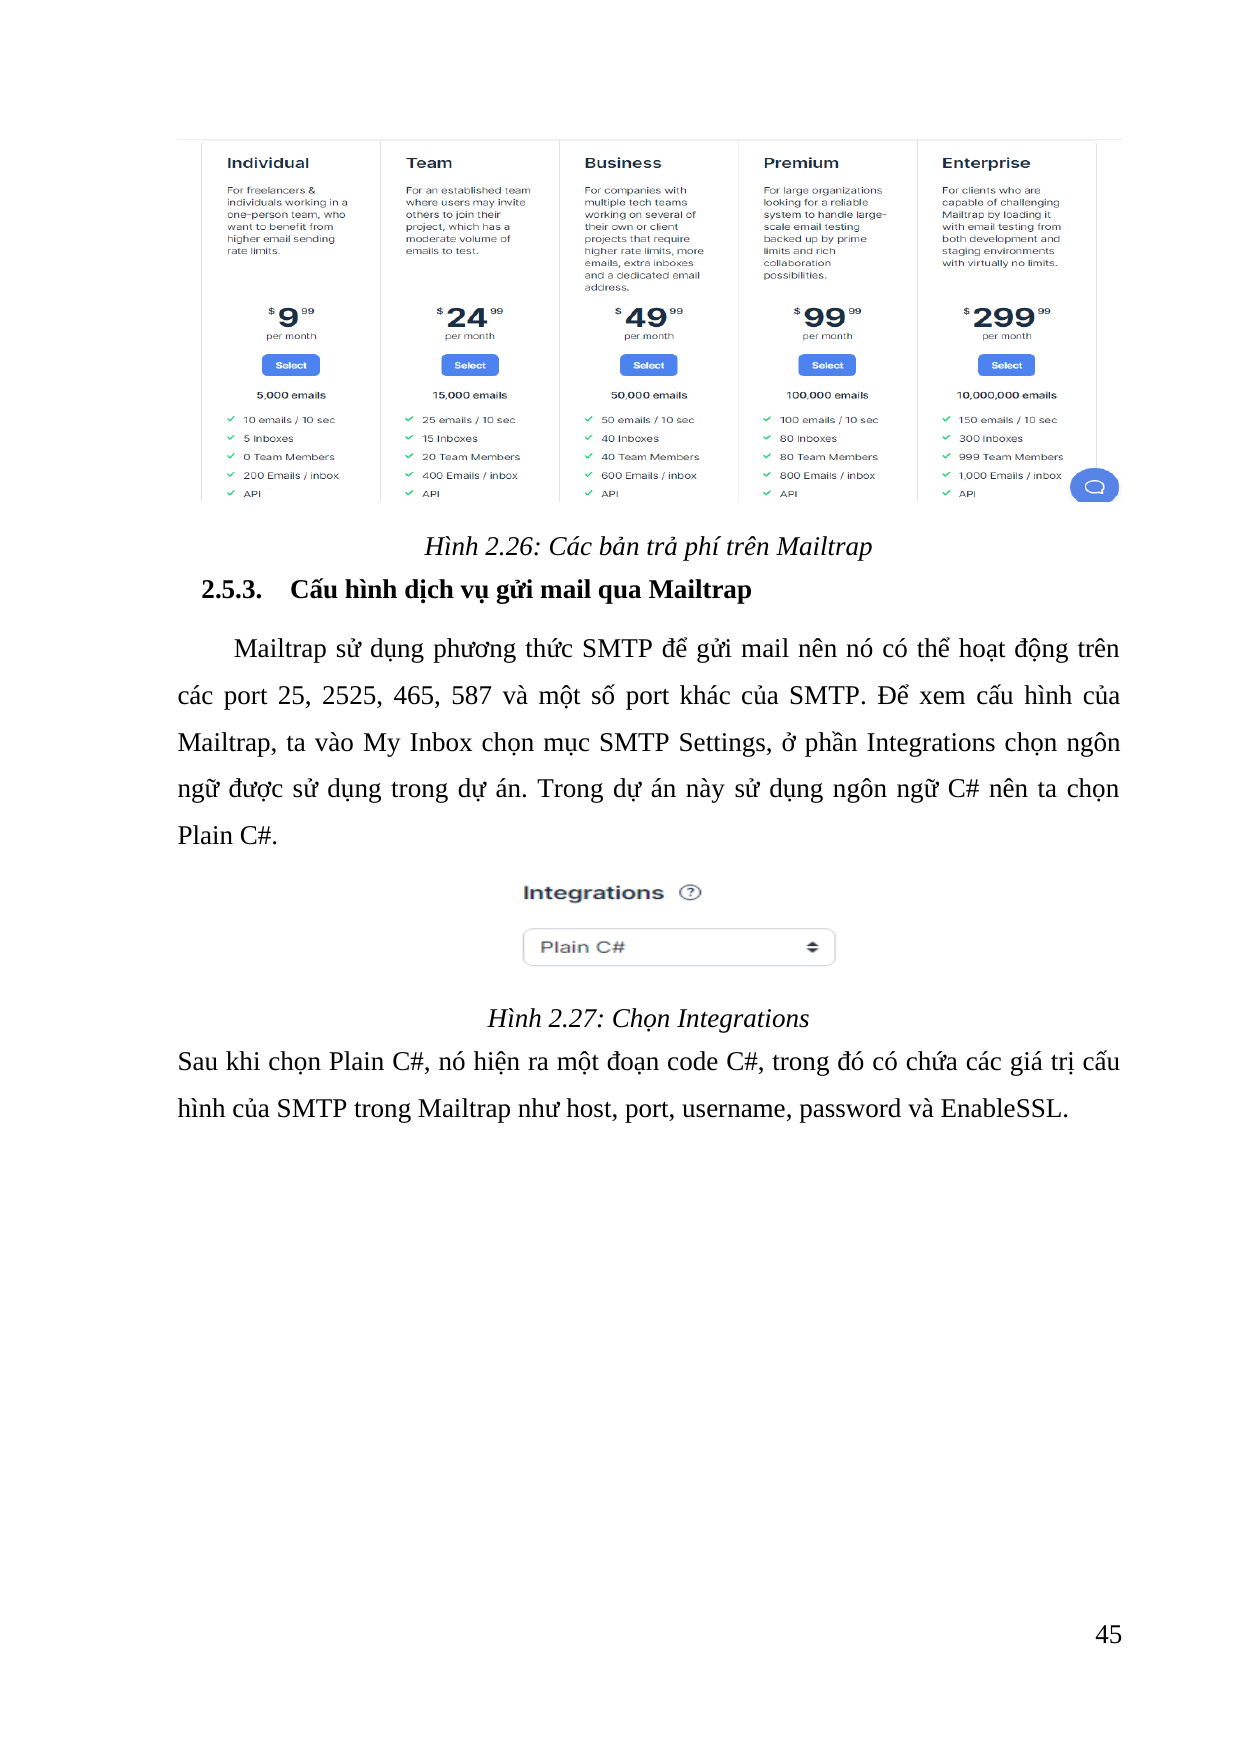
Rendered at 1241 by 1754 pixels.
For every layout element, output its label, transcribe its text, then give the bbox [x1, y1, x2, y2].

text Hình 2.26: Các bản trả phí trên Mailtrap [177, 530, 1122, 561]
text Mailtrap sử dụng phương thức SMTP để gửi mail nên nó có thể hoạt động trên các port 25, 2525, 465, 587 và một số port khác của SMTP. Để xem cấu hình của Mailtrap, ta vào My Inbox chọn mục SMTP Settings, ở phần Integrations chọn ngôn ngữ được sử dụng trong dự án. Trong dự án này sử dụng ngôn ngữ C# nên ta chọn Plain C#. [177, 632, 1122, 850]
text Sau khi chọn Plain C#, nó hiện ra một đoạn code C#, trong đó có chứa các giá trị cấu hình của SMTP trong Mailtrap như host, port, username, password và EnableSSL. [177, 1045, 1122, 1123]
subtitle Cấu hình dịch vụ gửi mail qua Mailtrap [201, 573, 1122, 604]
text Hình 2.27: Chọn Integrations [177, 1002, 1122, 1033]
picture [476, 878, 880, 974]
picture [177, 136, 1123, 502]
